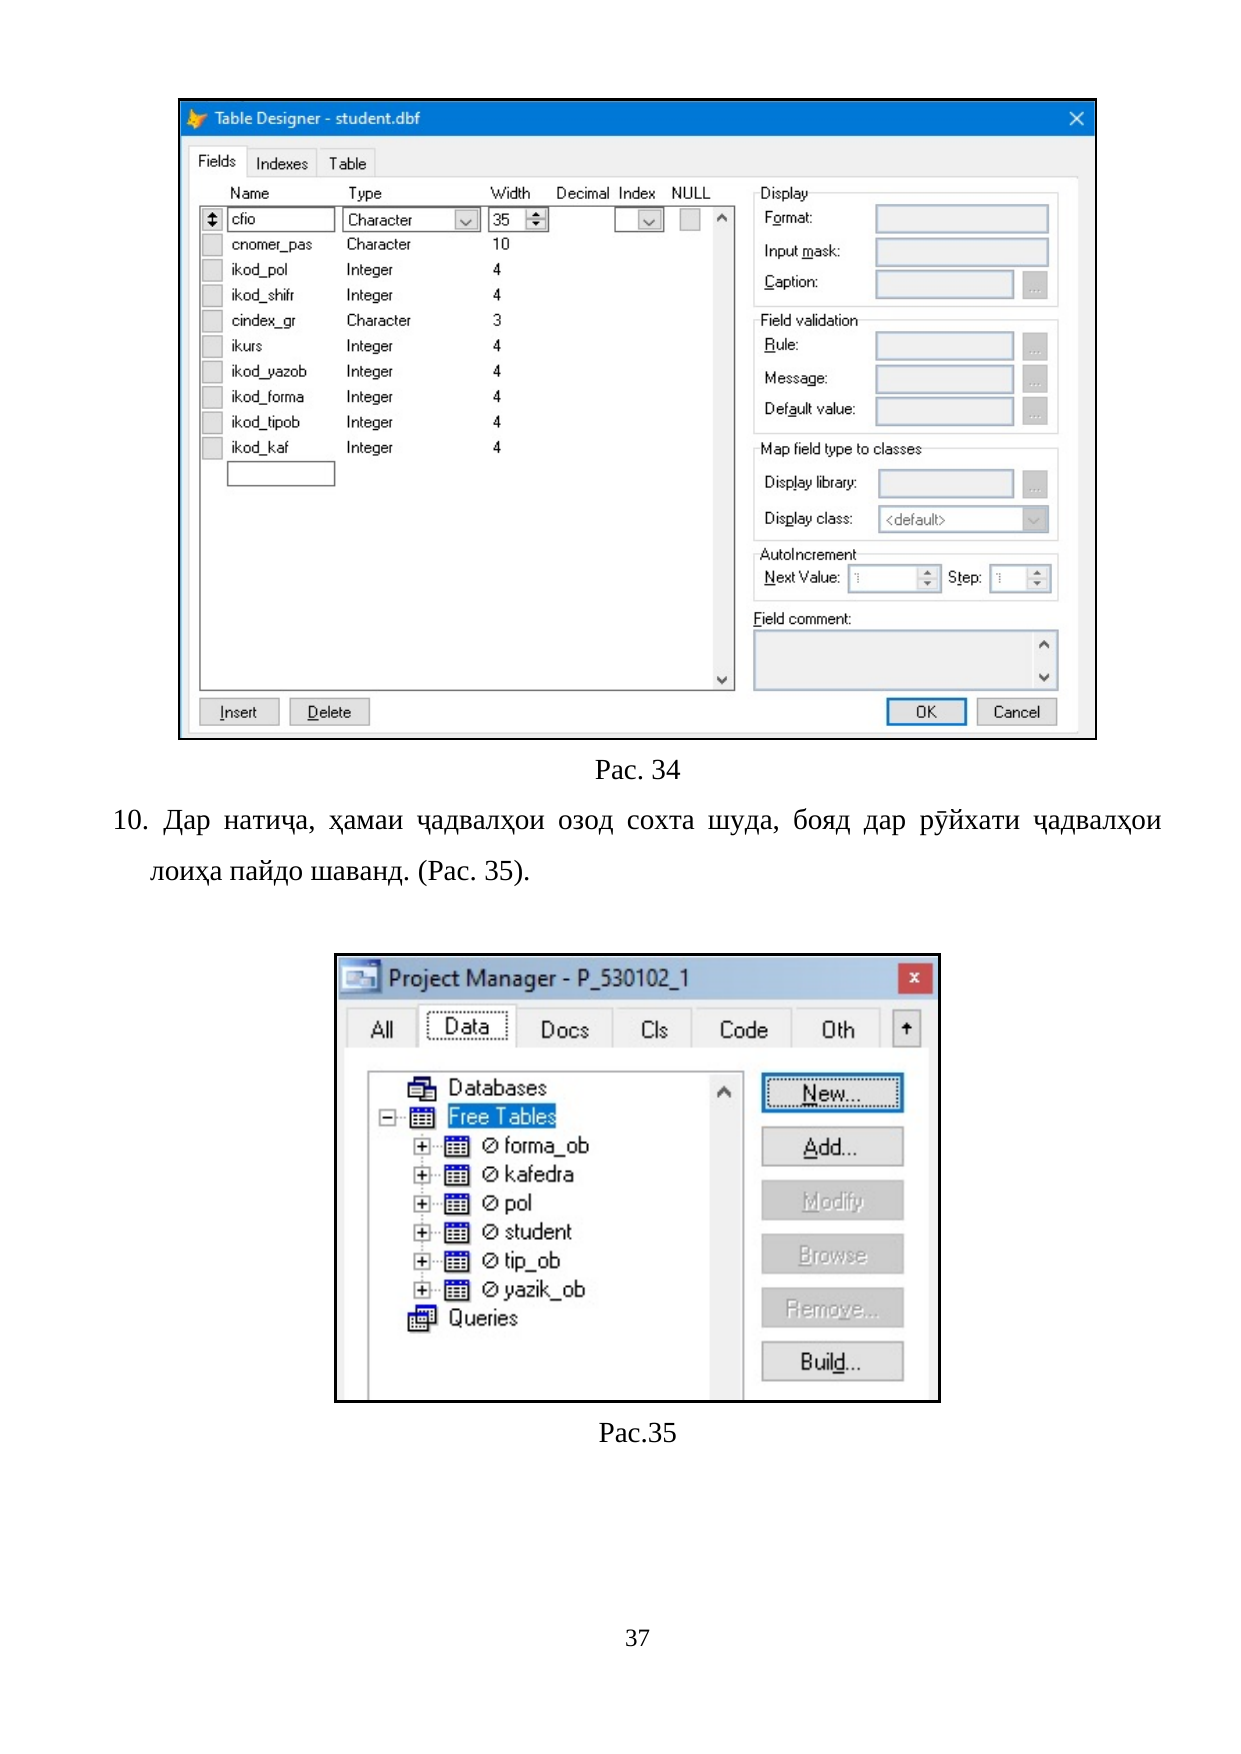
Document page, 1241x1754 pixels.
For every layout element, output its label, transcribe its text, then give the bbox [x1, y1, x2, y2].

list Дар натиҷа, ҳамаи ҷадвалҳои озод сохта шуда, бояд дар рӯйхати ҷадвалҳои лоиҳа пайдо шаванд. (Рас. 35). [112, 802, 1162, 886]
text Рас.35 [112, 1415, 1162, 1449]
picture [180, 101, 1095, 738]
text Рас. 34 [112, 752, 1162, 786]
picture [337, 956, 938, 1400]
